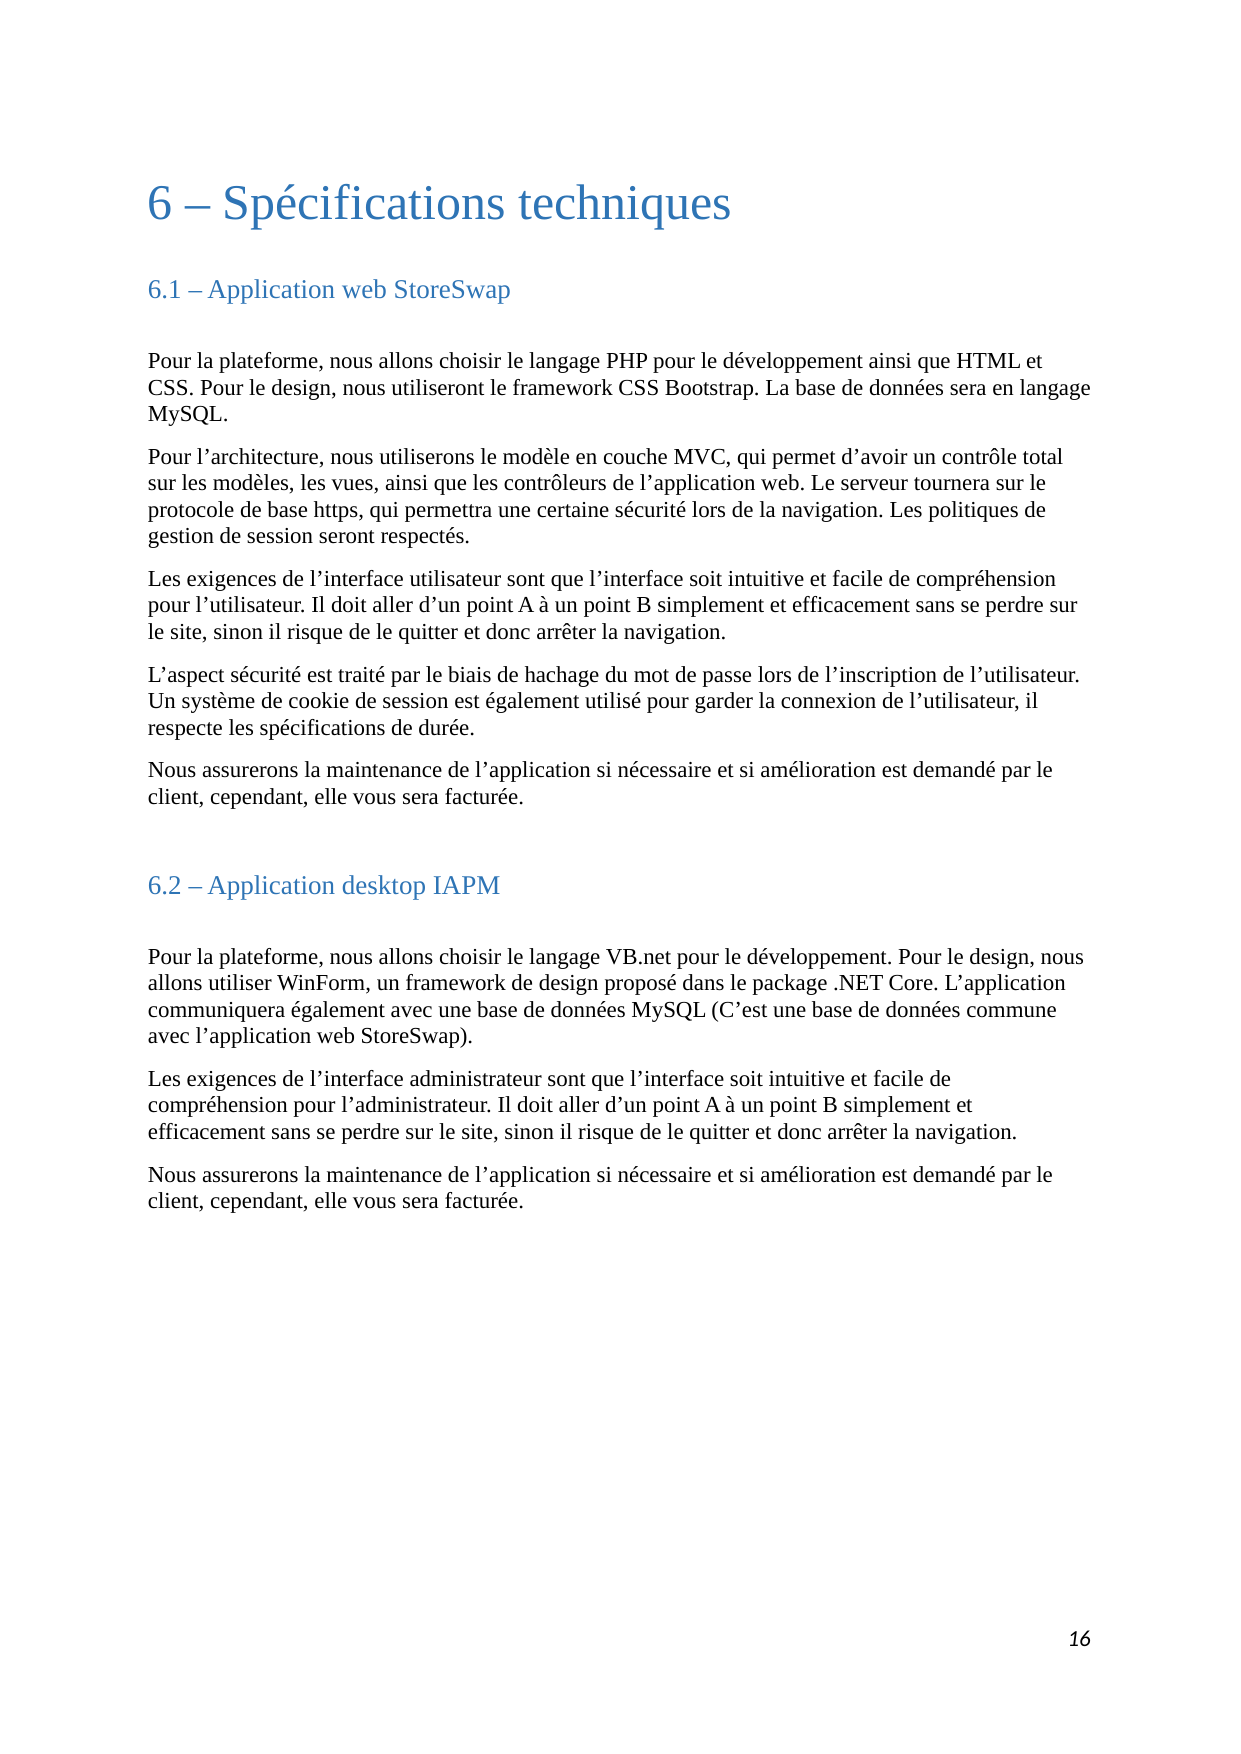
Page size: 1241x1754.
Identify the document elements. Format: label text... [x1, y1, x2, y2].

text Les exigences de l’interface administrateur sont que l’interface soit intuitive et facile de compréhension pour l’administrateur. Il doit aller d’un point A à un point B simplement et efficacement sans se perdre sur le site, sinon il risque de le quitter et donc arrêter la navigation. [148, 1065, 1093, 1144]
text Nous assurerons la maintenance de l’application si nécessaire et si amélioration est demandé par le client, cependant, elle vous sera facturée. [148, 1161, 1093, 1214]
text Pour la plateforme, nous allons choisir le langage PHP pour le développement ainsi que HTML et CSS. Pour le design, nous utiliseront le framework CSS Bootstrap. La base de données sera en langage MySQL. [148, 347, 1093, 426]
text Pour l’architecture, nous utiliserons le modèle en couche MVC, qui permet d’avoir un contrôle total sur les modèles, les vues, ainsi que les contrôleurs de l’application web. Le serveur tournera sur le protocole de base https, qui permettra une certaine sécurité lors de la navigation. Les politiques de gestion de session seront respectés. [148, 443, 1093, 548]
text Les exigences de l’interface utilisateur sont que l’interface soit intuitive et facile de compréhension pour l’utilisateur. Il doit aller d’un point A à un point B simplement et efficacement sans se perdre sur le site, sinon il risque de le quitter et donc arrêter la navigation. [148, 565, 1093, 644]
text Nous assurerons la maintenance de l’application si nécessaire et si amélioration est demandé par le client, cependant, elle vous sera facturée. [148, 757, 1093, 809]
subtitle 6.2 – Application desktop IAPM [148, 869, 1093, 900]
subtitle 6 – Spécifications techniques [148, 173, 1093, 230]
text Pour la plateforme, nous allons choisir le langage VB.net pour le développement. Pour le design, nous allons utiliser WinForm, un framework de design proposé dans le package .NET Core. L’application communiquera également avec une base de données MySQL (C’est une base de données commune avec l’application web StoreSwap). [148, 943, 1093, 1048]
text L’aspect sécurité est traité par le biais de hachage du mot de passe lors de l’inscription de l’utilisateur. Un système de cookie de session est également utilisé pour garder la connexion de l’utilisateur, il respecte les spécifications de durée. [148, 661, 1093, 740]
subtitle 6.1 – Application web StoreSwap [148, 273, 1093, 304]
